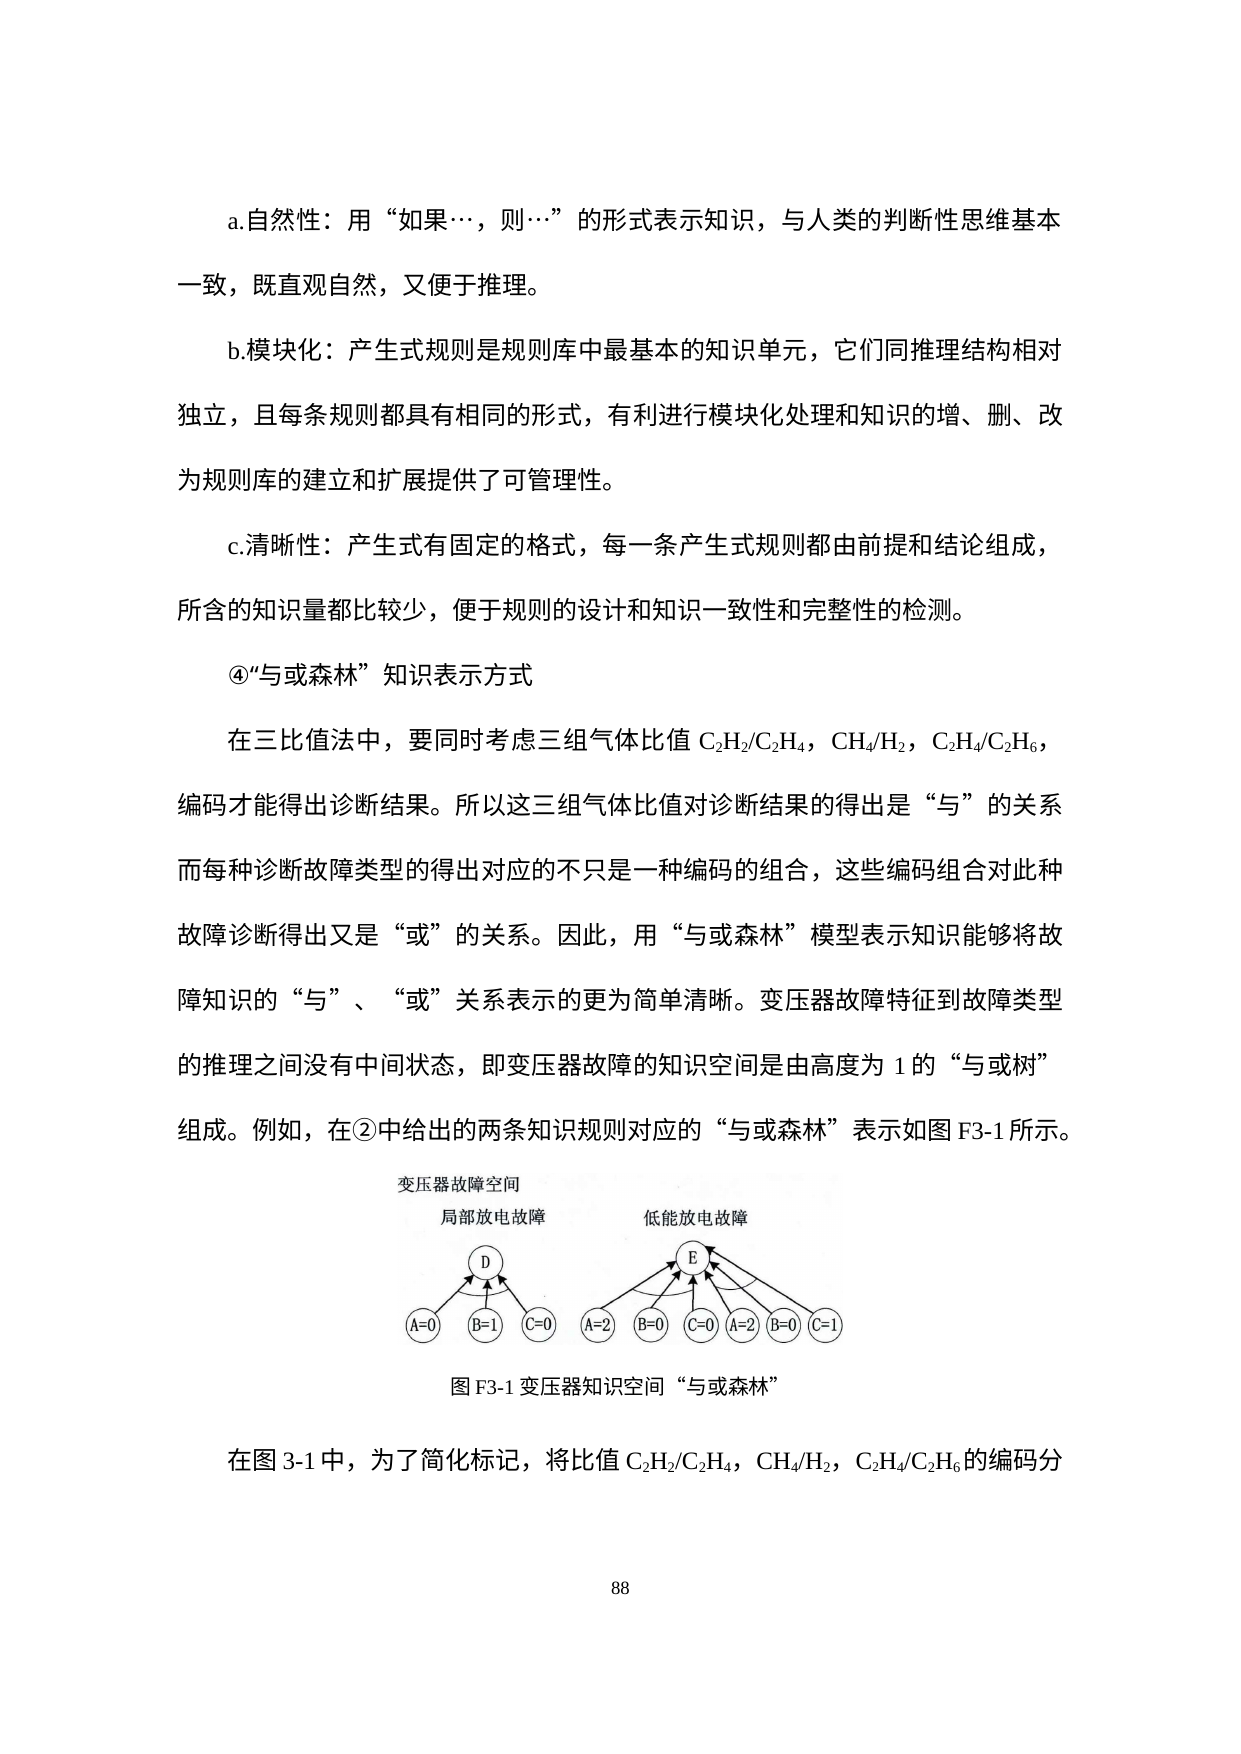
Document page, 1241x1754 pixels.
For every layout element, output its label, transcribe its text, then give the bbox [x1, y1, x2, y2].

text ④“与或森林”知识表示方式 [177, 641, 1063, 706]
text 图F3-1 变压器知识空间“与或森林” [177, 1369, 1063, 1401]
picture [397, 1173, 843, 1345]
text a.自然性：用“如果…，则…”的形式表示知识，与人类的判断性思维基本一致，既直观自然，又便于推理。 [177, 186, 1063, 316]
text c.清晰性：产生式有固定的格式，每一条产生式规则都由前提和结论组成，所含的知识量都比较少，便于规则的设计和知识一致性和完整性的检测。 [177, 511, 1063, 641]
text 在三比值法中，要同时考虑三组气体比值C2H2/C2H4，CH4/H2，C2H4/C2H6，编码才能得出诊断结果。所以这三组气体比值对诊断结果的得出是“与”的关系，而每种诊断故障类型的得出对应的不只是一种编码的组合，这些编码组合对此种故障诊断得出又是“或”的关系。因此，用“与或森林”模型表示知识能够将故障知识的“与”、“或”关系表示的更为简单清晰。变压器故障特征到故障类型的推理之间没有中间状态，即变压器故障的知识空间是由高度为1的“与或树”组成。例如，在②中给出的两条知识规则对应的“与或森林”表示如图F3-1所示。 [177, 706, 1063, 1161]
text b.模块化：产生式规则是规则库中最基本的知识单元，它们同推理结构相对独立，且每条规则都具有相同的形式，有利进行模块化处理和知识的增、删、改，为规则库的建立和扩展提供了可管理性。 [177, 316, 1063, 511]
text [177, 1426, 1063, 1491]
